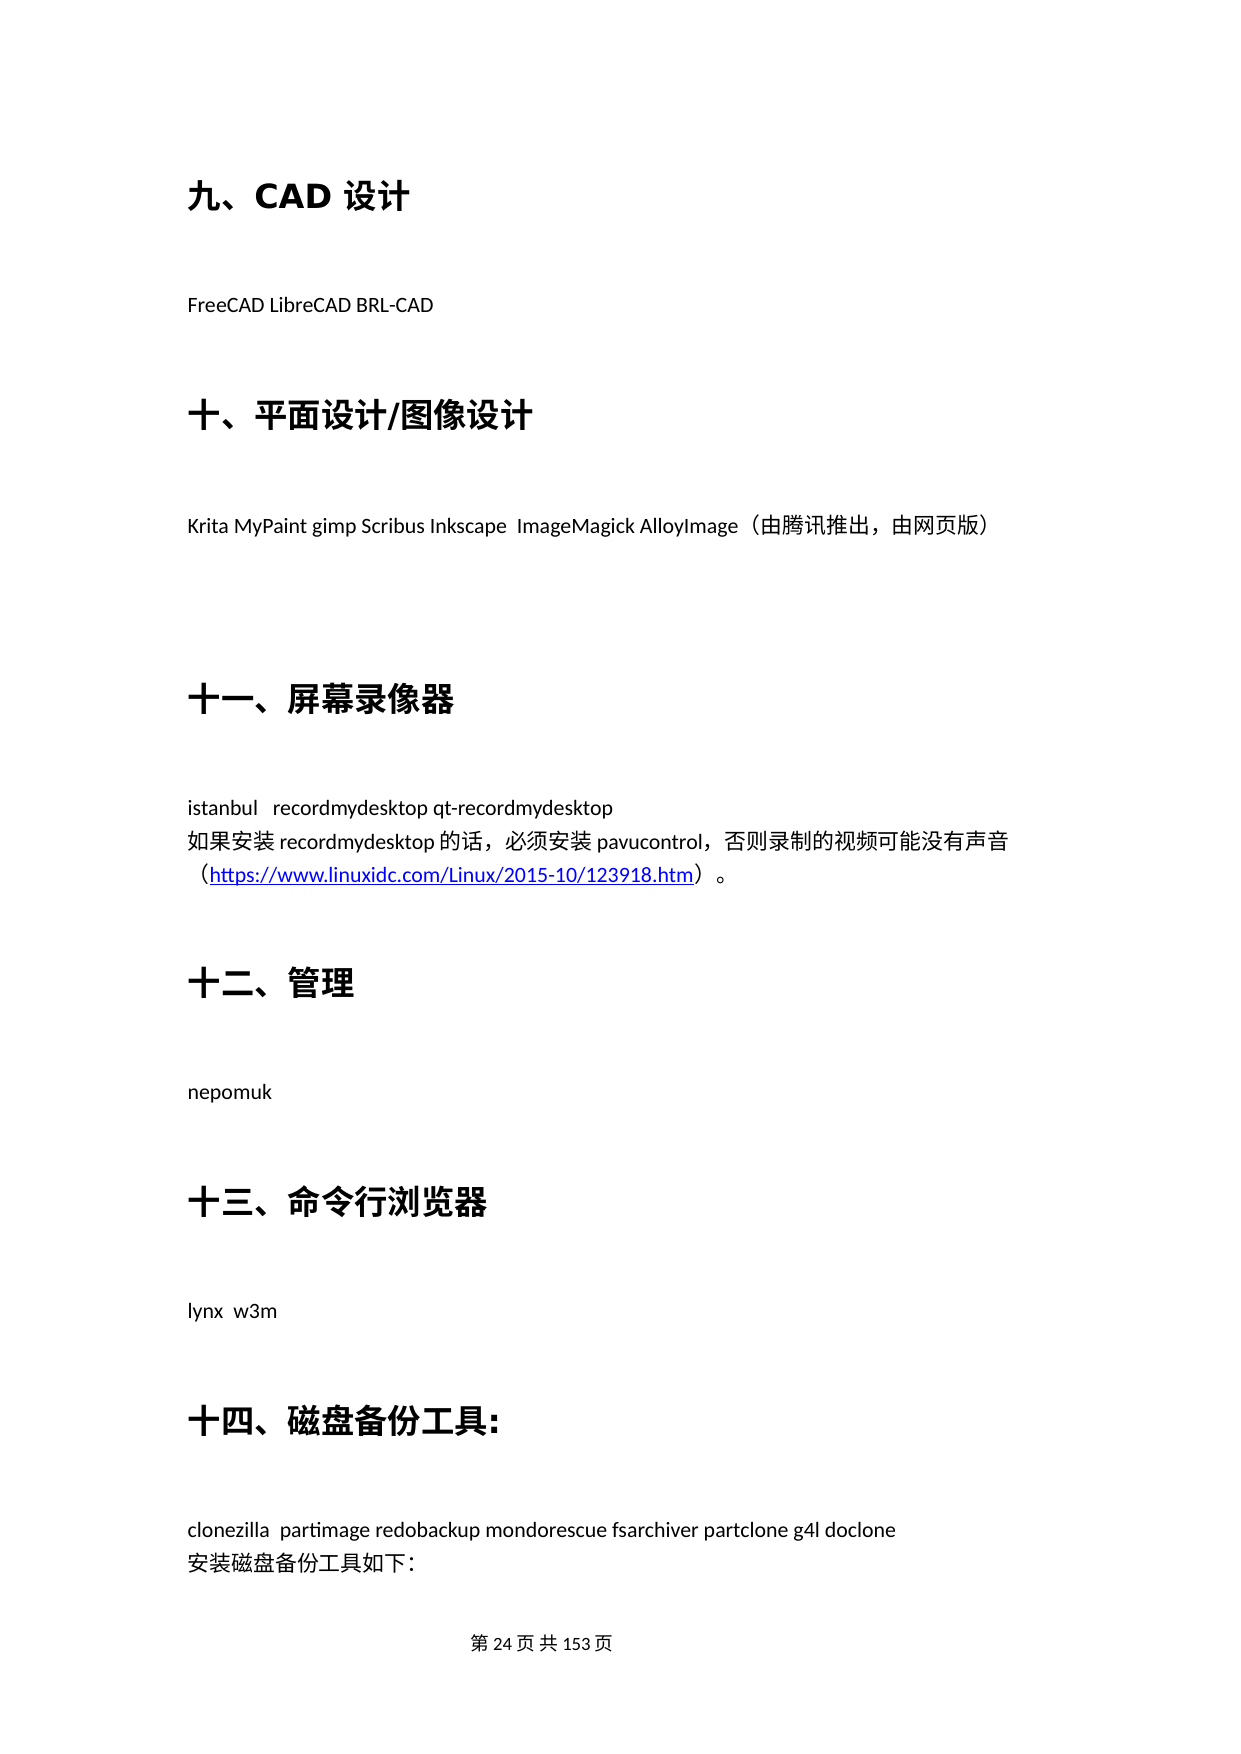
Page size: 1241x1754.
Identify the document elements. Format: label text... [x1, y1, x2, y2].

subtitle 十、平面设计/图像设计 [187, 381, 1053, 446]
subtitle 十四、磁盘备份工具: [187, 1386, 1053, 1451]
text 如果安装recordmydesktop的话，必须安装pavucontrol，否则录制的视频可能没有声音（https://www.linuxidc.com/Linux/2015-10/123918.htm）。 [187, 824, 1053, 889]
text nepomuk [187, 1075, 1053, 1108]
text 安装磁盘备份工具如下： [187, 1546, 1053, 1578]
subtitle 十二、管理 [187, 948, 1053, 1013]
text clonezilla partimage redobackup mondorescue fsarchiver partclone g4l doclone [187, 1513, 1053, 1546]
text FreeCAD LibreCAD BRL-CAD [187, 289, 1053, 321]
text istanbul recordmydesktop qt-recordmydesktop [187, 791, 1053, 824]
text Krita MyPaint gimp Scribus Inkscape ImageMagick AlloyImage（由腾讯推出，由网页版） [187, 508, 1053, 540]
subtitle 九、CAD 设计 [187, 162, 1053, 227]
subtitle 十一、屏幕录像器 [187, 665, 1053, 730]
text lynx w3m [187, 1294, 1053, 1327]
subtitle 十三、命令行浏览器 [187, 1167, 1053, 1232]
